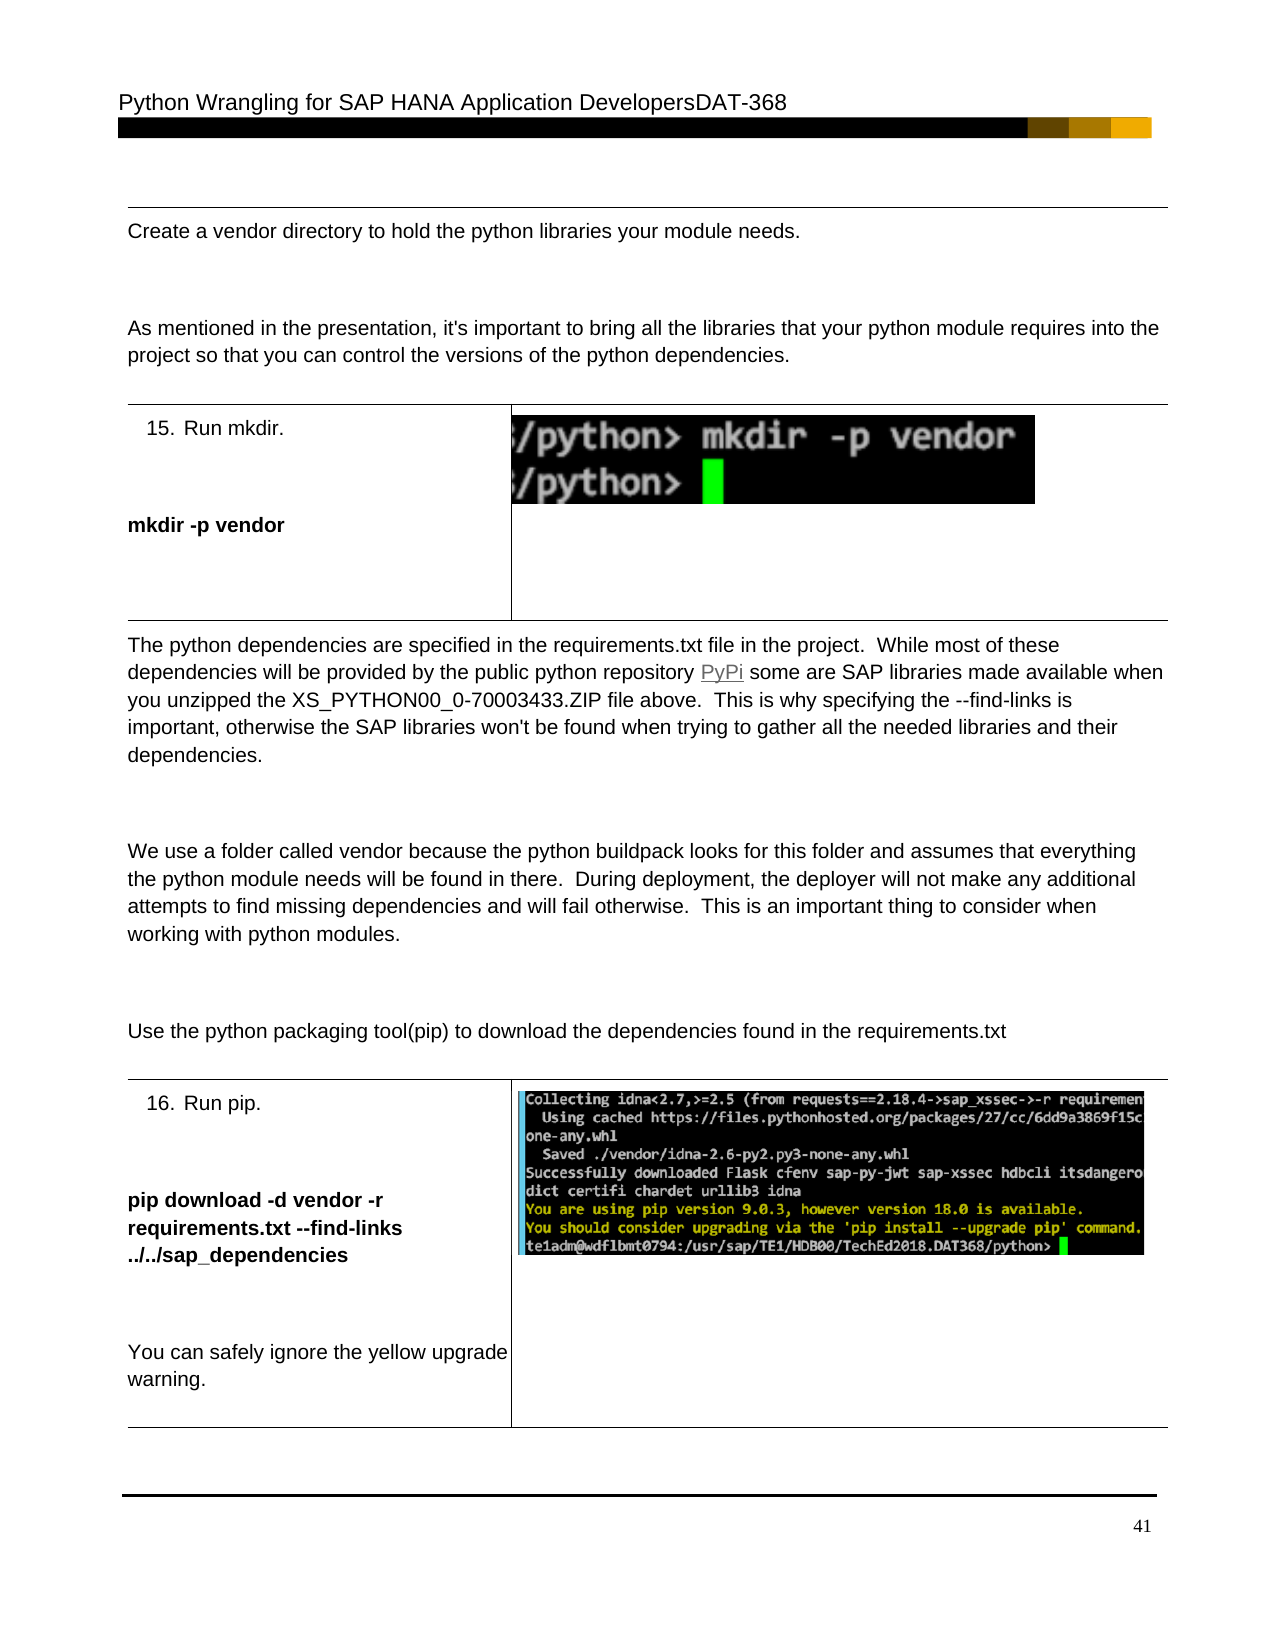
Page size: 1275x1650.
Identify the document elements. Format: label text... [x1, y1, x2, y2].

table_cell Run pip. pip download -d vendor -r requirements.txt --find-links ../../sap_dependencies You can safely ignore the yellow upgrade warning. [128, 1080, 511, 1427]
table_cell The python dependencies are specified in the requirements.txt file in the project. While most of these dependencies will be provided by the public python repository PyPi some are SAP libraries made available when you unzipped the XS_PYTHON00_0-70003433.ZIP file above. This is why specifying the --find-links is important, otherwise the SAP libraries won't be found when trying to gather all the needed libraries and their dependencies. We use a folder called vendor because the python buildpack looks for this folder and assumes that everything the python module needs will be found in there. During deployment, the deployer will not make any additional attempts to find missing dependencies and will fail otherwise. This is an important thing to consider when working with python modules. Use the python packaging tool(pip) to download the dependencies found in the requirements.txt [128, 621, 1168, 1079]
table_cell Run mkdir. mkdir -p vendor [128, 405, 511, 620]
picture [511, 1091, 1145, 1255]
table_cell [128, 208, 1168, 403]
table_cell [512, 1080, 1168, 1427]
table_cell [512, 405, 1168, 620]
picture [511, 415, 1035, 504]
